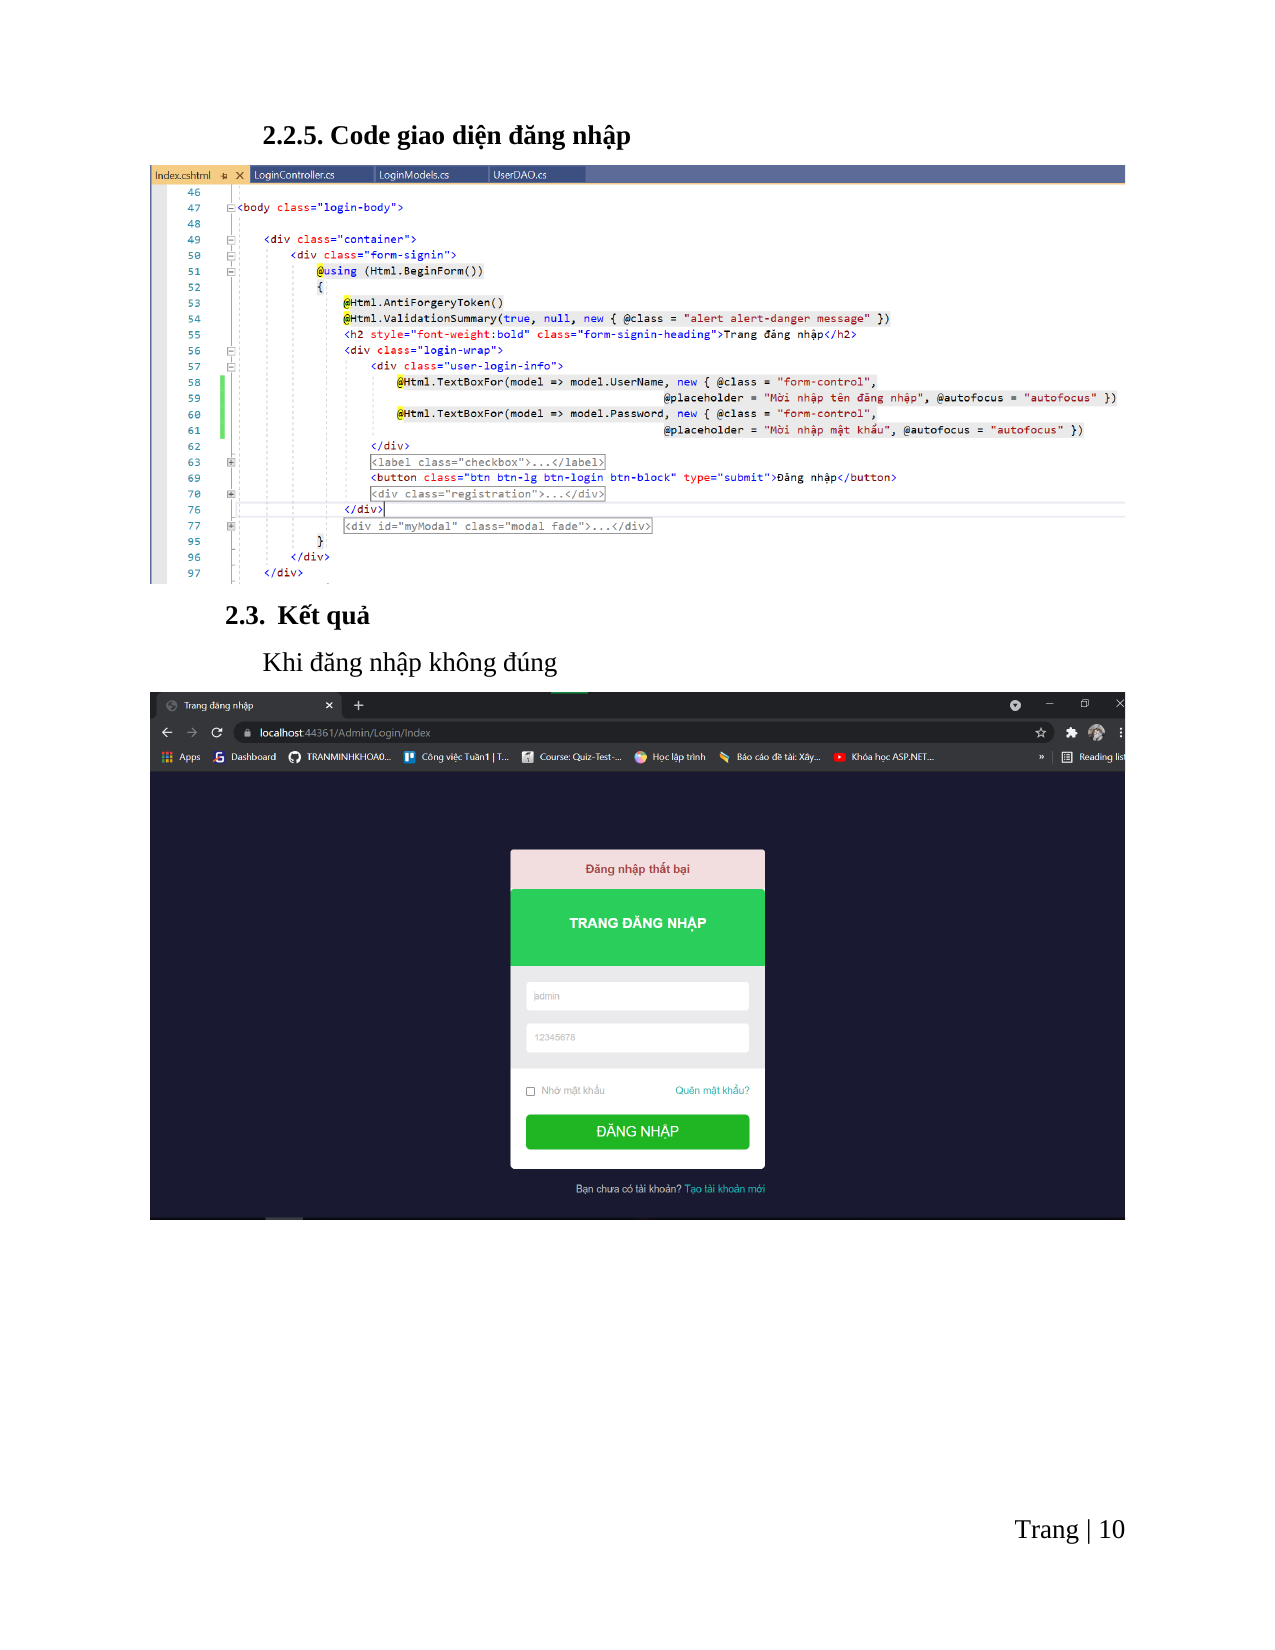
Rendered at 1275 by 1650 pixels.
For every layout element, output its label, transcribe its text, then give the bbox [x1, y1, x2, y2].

text Kết quả [225, 599, 1125, 630]
text Khi đăng nhập không đúng [262, 646, 1125, 677]
picture [150, 692, 1125, 1220]
text Code giao diện đăng nhập [262, 119, 1125, 150]
picture [150, 165, 1125, 584]
